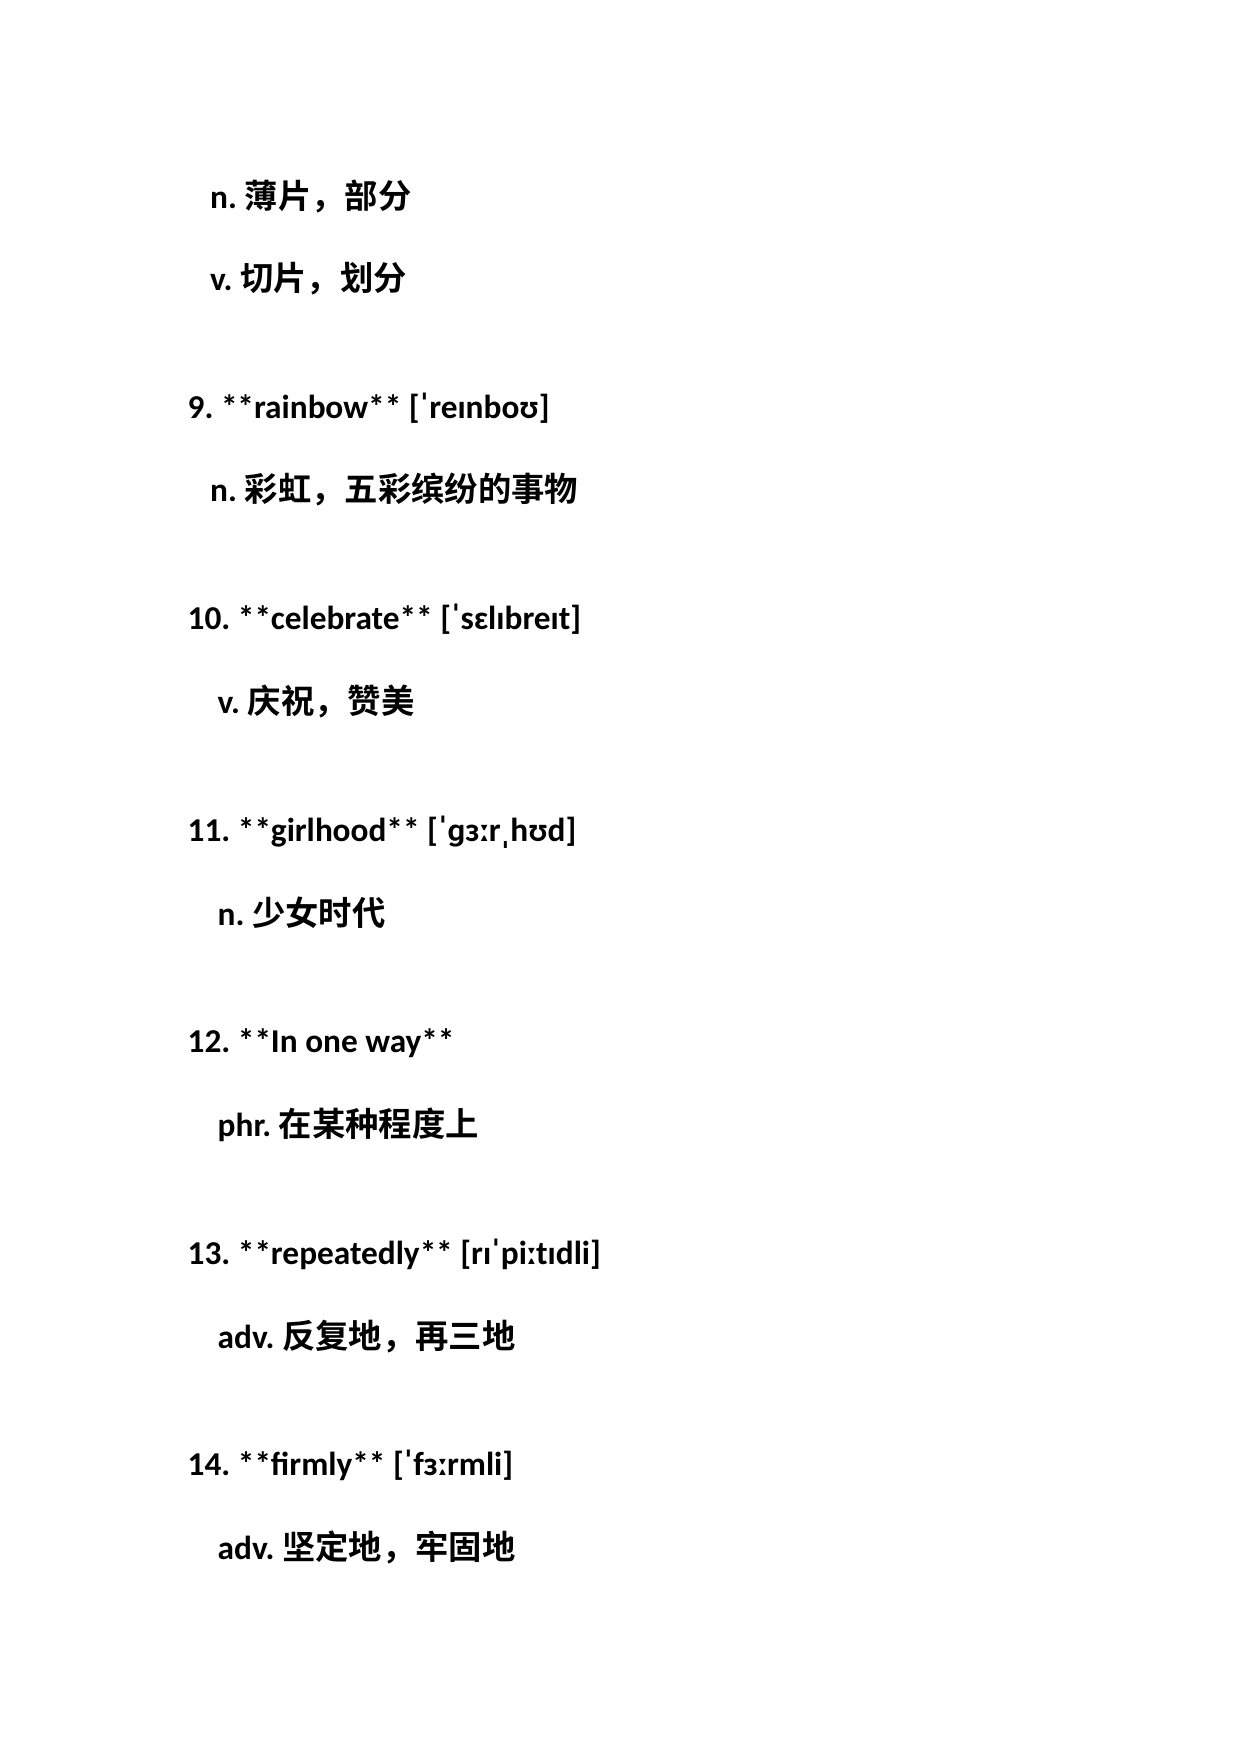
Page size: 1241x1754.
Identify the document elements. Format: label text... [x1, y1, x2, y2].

list 10. **celebrate** [ˈsɛlɪbreɪt] [187, 585, 1053, 650]
list phr. 在某种程度上 [187, 1089, 1053, 1154]
list 14. **firmly** [ˈfɜːrmli] [187, 1431, 1053, 1496]
list 9. **rainbow** [ˈreɪnboʊ] [187, 373, 1053, 438]
list n. 少女时代 [187, 878, 1053, 943]
list v. 切片，划分 [187, 243, 1053, 308]
list n. 薄片，部分 [187, 162, 1053, 227]
list 13. **repeatedly** [rɪˈpiːtɪdli] [187, 1220, 1053, 1285]
list n. 彩虹，五彩缤纷的事物 [187, 455, 1053, 520]
list adv. 反复地，再三地 [187, 1301, 1053, 1366]
list v. 庆祝，赞美 [187, 666, 1053, 731]
list adv. 坚定地，牢固地 [187, 1513, 1053, 1578]
list 12. **In one way** [187, 1008, 1053, 1073]
list 11. **girlhood** [ˈɡɜːrˌhʊd] [187, 797, 1053, 862]
